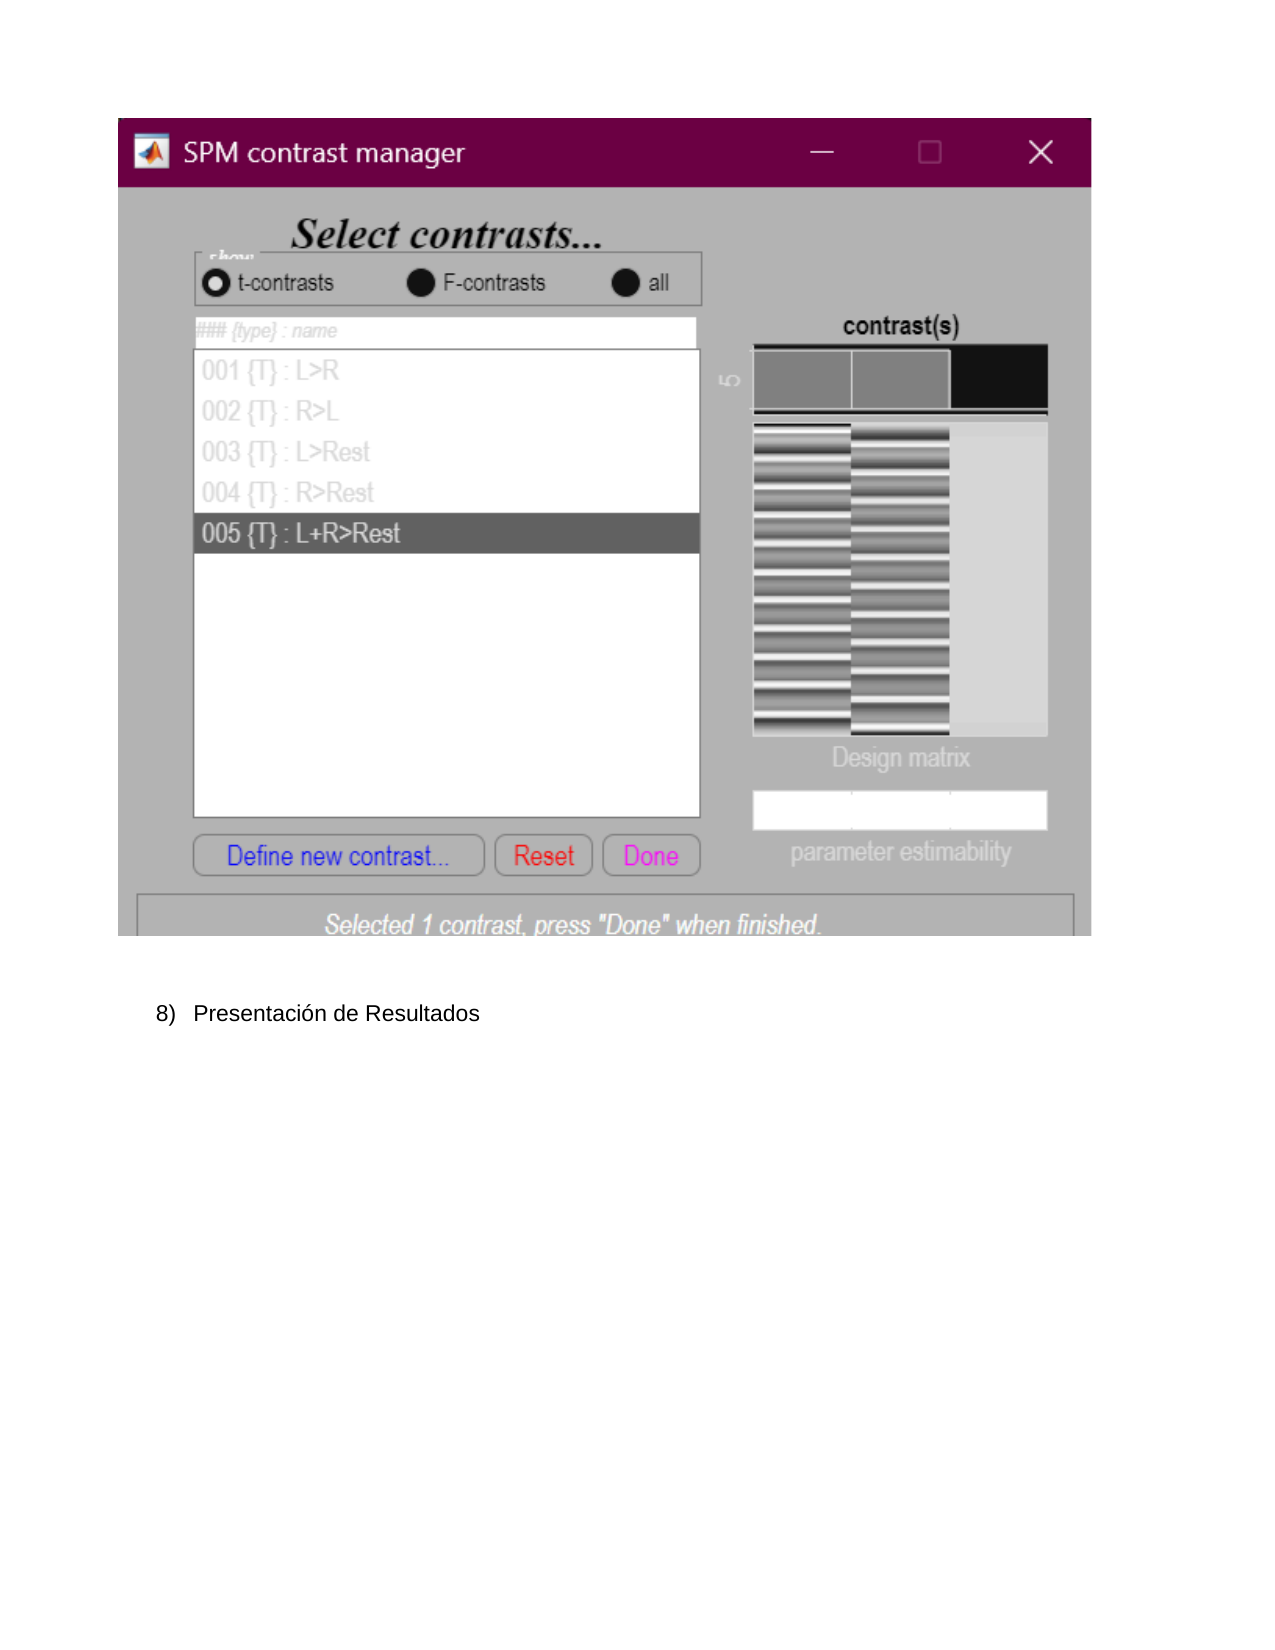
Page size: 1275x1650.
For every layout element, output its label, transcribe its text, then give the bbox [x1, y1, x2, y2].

list Presentación de Resultados [156, 999, 1157, 1026]
picture [118, 118, 1092, 936]
